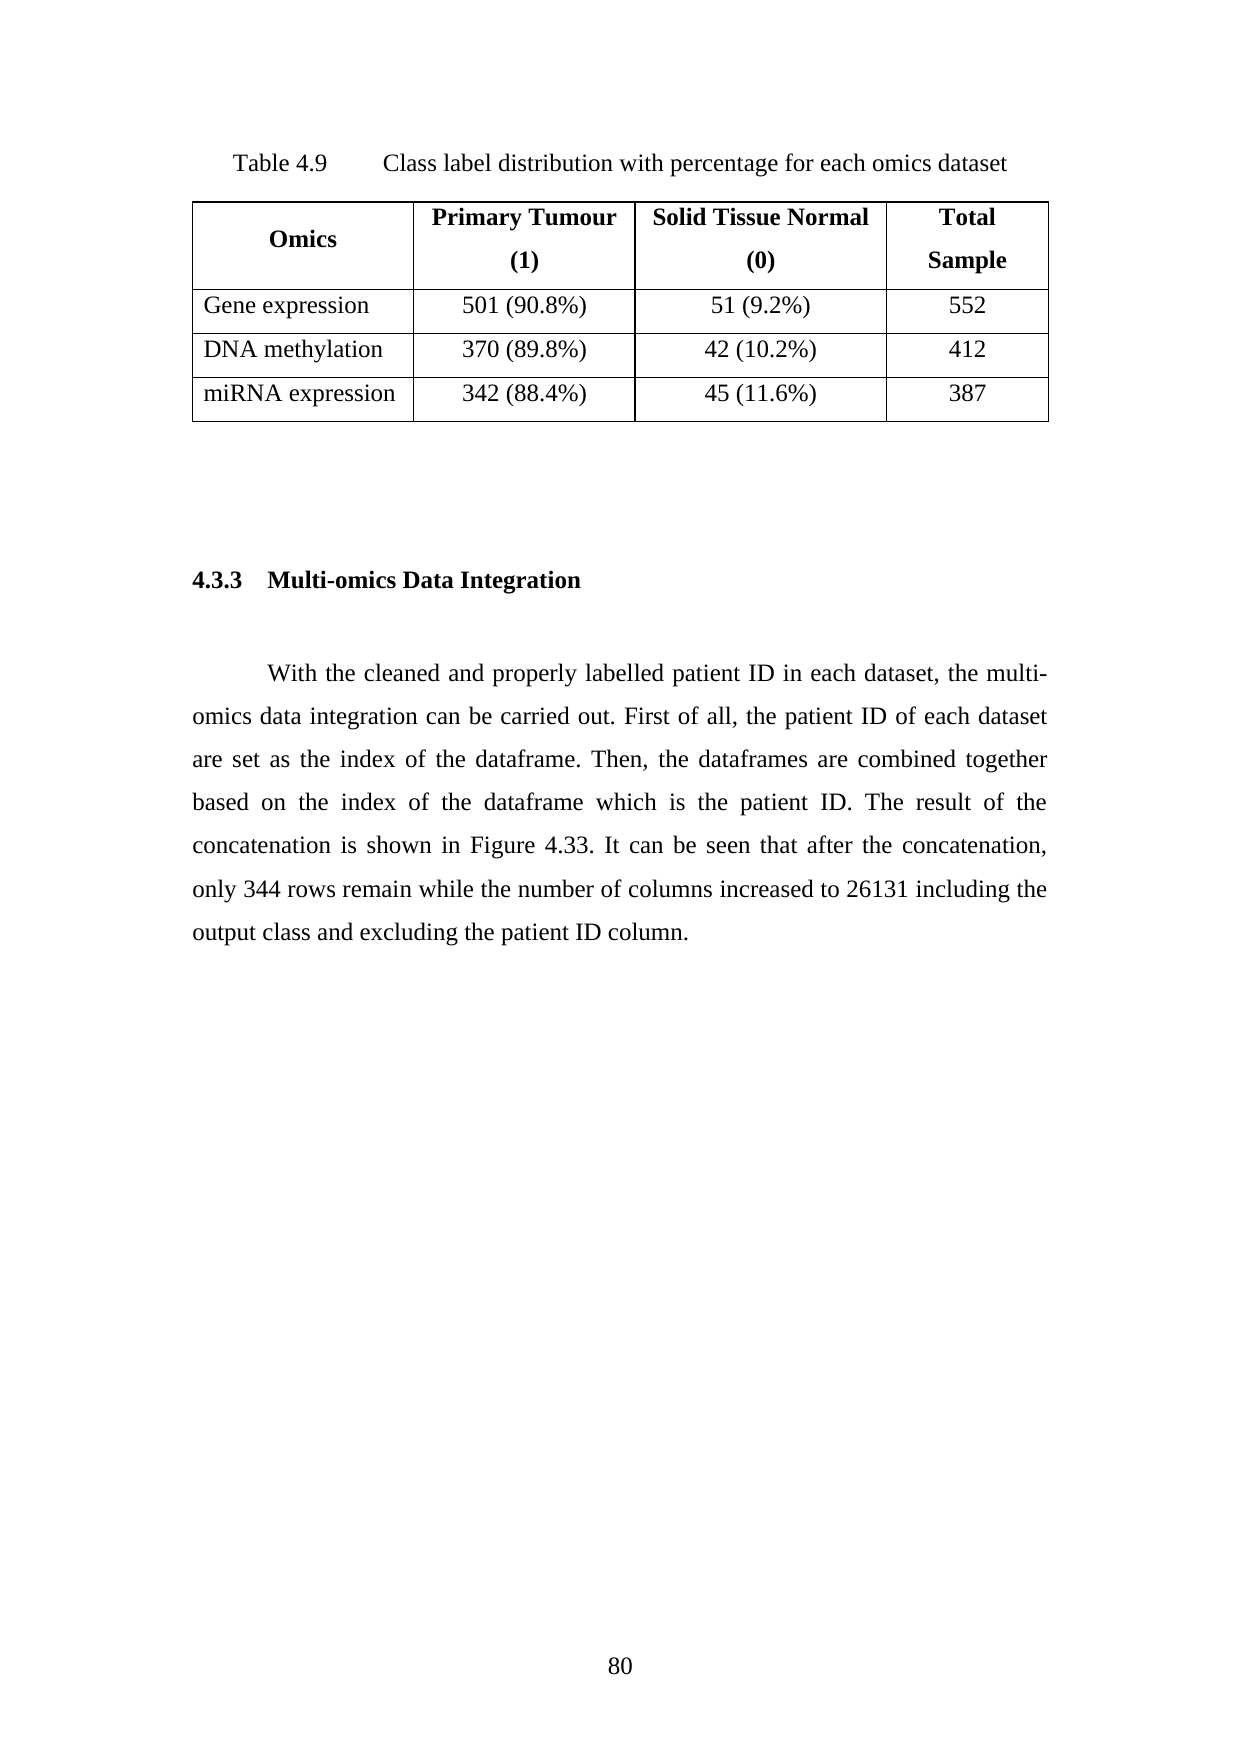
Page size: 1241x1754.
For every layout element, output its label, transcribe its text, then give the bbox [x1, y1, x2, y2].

table_header Solid Tissue Normal (0) [636, 203, 886, 289]
table_cell 552 [887, 290, 1048, 333]
table_cell miRNA expression [193, 378, 413, 421]
table_cell DNA methylation [193, 334, 413, 377]
table_cell 42 (10.2%) [636, 334, 886, 377]
table_cell 370 (89.8%) [414, 334, 634, 377]
subtitle Multi-omics Data Integration [192, 565, 1048, 594]
table_header Primary Tumour (1) [414, 203, 634, 289]
table_header Total Sample [887, 203, 1048, 289]
table_cell 45 (11.6%) [636, 378, 886, 421]
table_cell Gene expression [193, 290, 413, 333]
table_cell 387 [887, 378, 1048, 421]
text With the cleaned and properly labelled patient ID in each dataset, the multi-omics data integration can be carried out. First of all, the patient ID of each dataset are set as the index of the dataframe. Then, the dataframes are combined together based on the index of the dataframe which is the patient ID. The result of the concatenation is shown in Figure 4.33. It can be seen that after the concatenation, only 344 rows remain while the number of columns increased to 26131 including the output class and excluding the patient ID column. [192, 658, 1048, 946]
table_cell 342 (88.4%) [414, 378, 634, 421]
table_cell 412 [887, 334, 1048, 377]
table_header Omics [193, 203, 413, 289]
table_cell 51 (9.2%) [636, 290, 886, 333]
table_cell 501 (90.8%) [414, 290, 634, 333]
